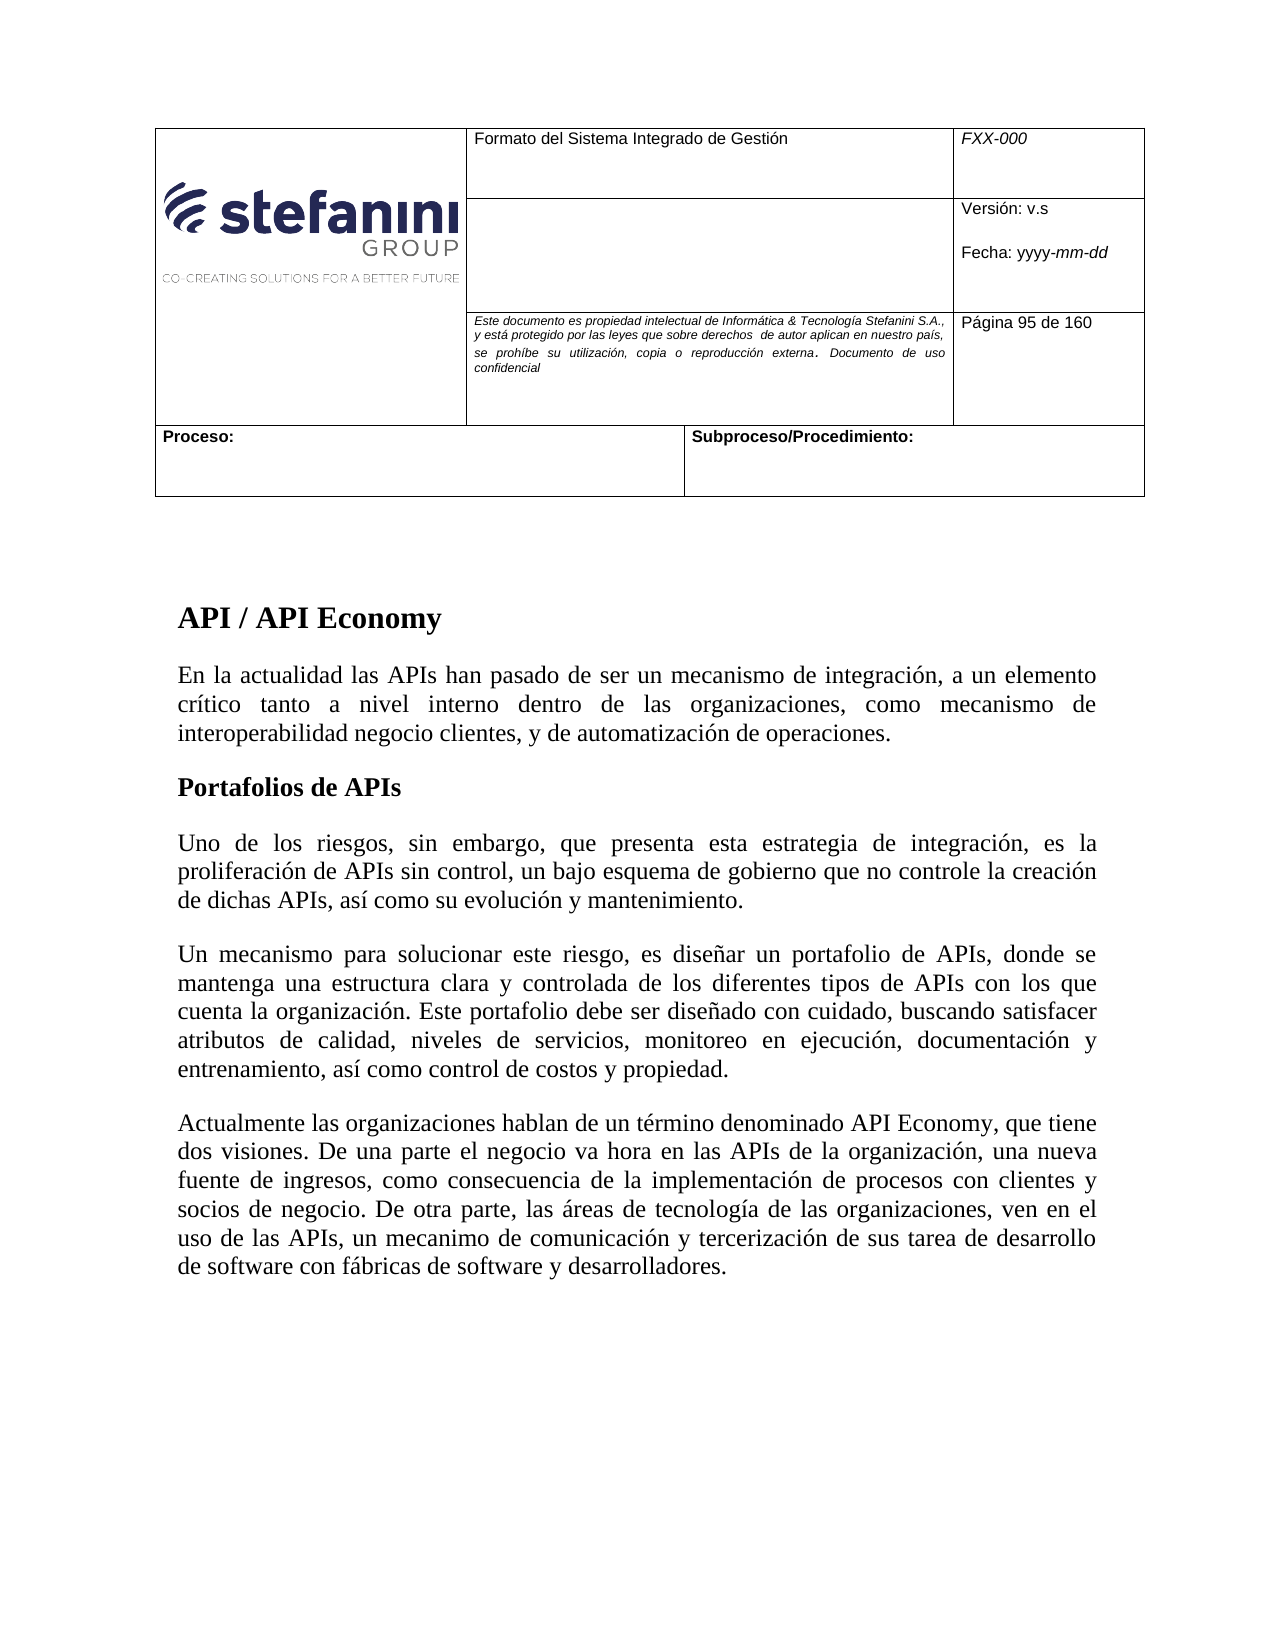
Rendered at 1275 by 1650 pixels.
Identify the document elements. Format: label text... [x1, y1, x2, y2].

text Actualmente las organizaciones hablan de un término denominado API Economy, que tiene dos visiones. De una parte el negocio va hora en las APIs de la organización, una nueva fuente de ingresos, como consecuencia de la implementación de procesos con clientes y socios de negocio. De otra parte, las áreas de tecnología de las organizaciones, ven en el uso de las APIs, un mecanimo de comunicación y tercerización de sus tarea de desarrollo de software con fábricas de software y desarrolladores. [177, 1108, 1098, 1280]
text En la actualidad las APIs han pasado de ser un mecanismo de integración, a un elemento crítico tanto a nivel interno dentro de las organizaciones, como mecanismo de interoperabilidad negocio clientes, y de automatización de operaciones. [177, 660, 1098, 747]
text Uno de los riesgos, sin embargo, que presenta esta estrategia de integración, es la proliferación de APIs sin control, un bajo esquema de gobierno que no controle la creación de dichas APIs, así como su evolución y mantenimiento. [177, 828, 1098, 914]
picture [162, 182, 460, 286]
subtitle API / API Economy [177, 599, 1098, 635]
text Un mecanismo para solucionar este riesgo, es diseñar un portafolio de APIs, donde se mantenga una estructura clara y controlada de los diferentes tipos de APIs con los que cuenta la organización. Este portafolio debe ser diseñado con cuidado, buscando satisfacer atributos de calidad, niveles de servicios, monitoreo en ejecución, documentación y entrenamiento, así como control de costos y propiedad. [177, 939, 1098, 1083]
subtitle Portafolios de APIs [177, 772, 1098, 803]
